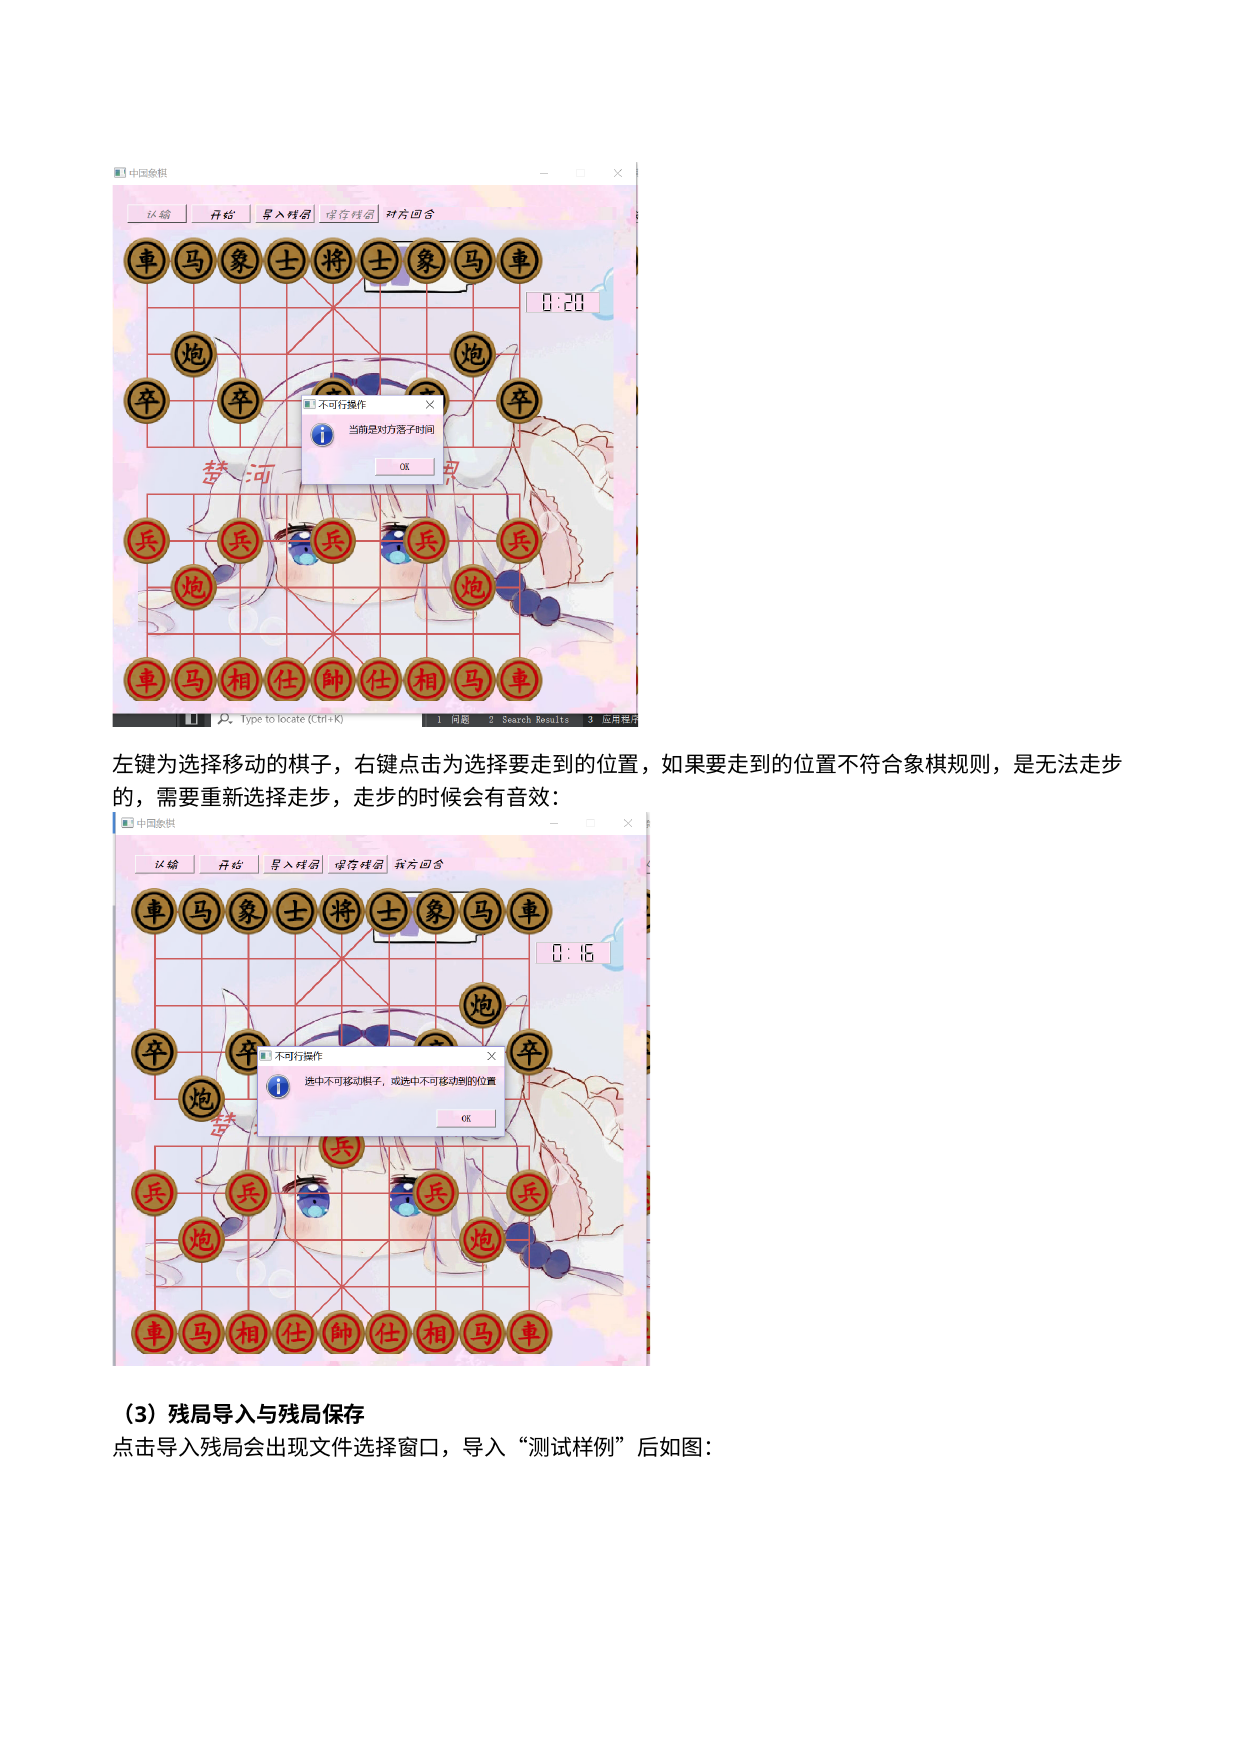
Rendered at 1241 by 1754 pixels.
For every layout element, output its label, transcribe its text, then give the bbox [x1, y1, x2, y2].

text 左键为选择移动的棋子，右键点击为选择要走到的位置，如果要走到的位置不符合象棋规则，是无法走步的，需要重新选择走步，走步的时候会有音效： [112, 747, 1128, 812]
list 残局导入与残局保存 [112, 1397, 1128, 1429]
picture [112, 162, 639, 727]
list 点击导入残局会出现文件选择窗口，导入“测试样例”后如图： [112, 1429, 1128, 1462]
picture [112, 812, 651, 1366]
